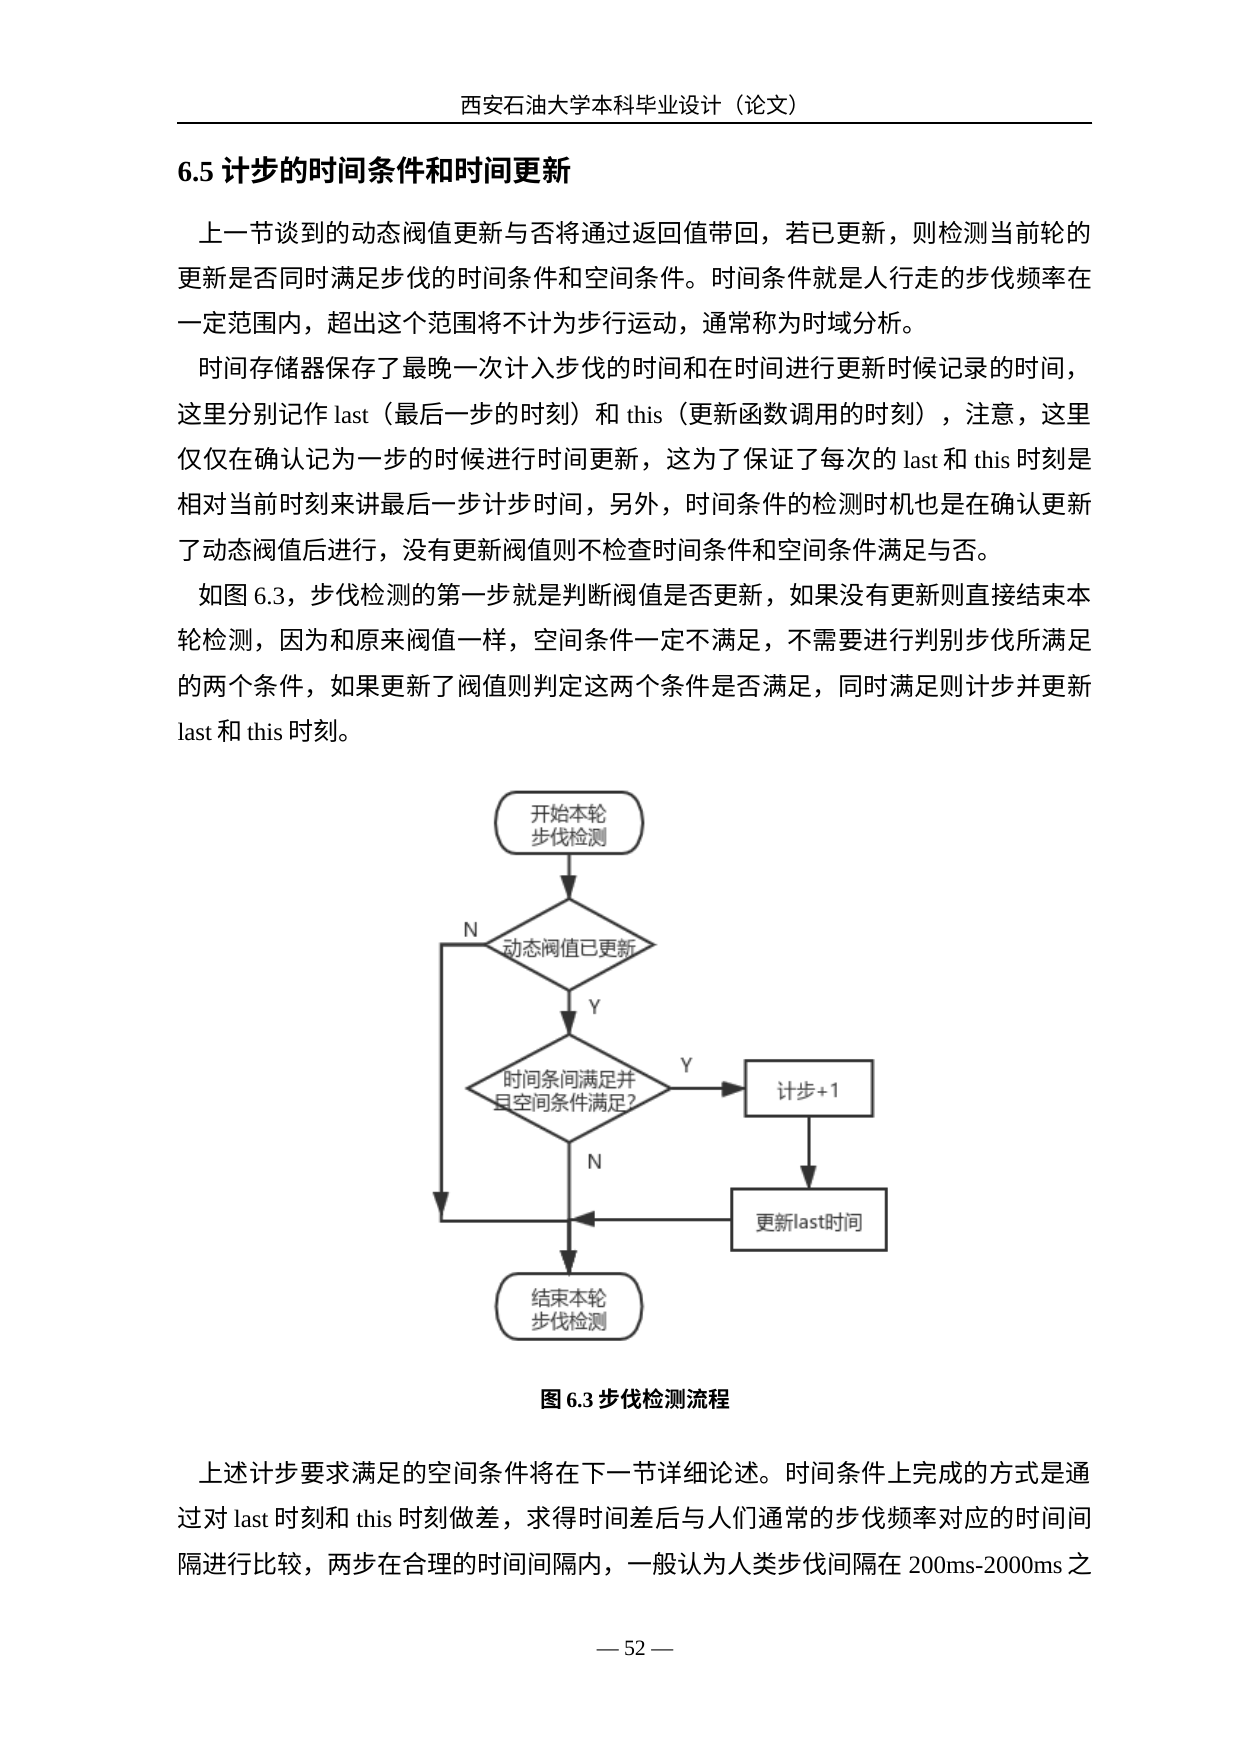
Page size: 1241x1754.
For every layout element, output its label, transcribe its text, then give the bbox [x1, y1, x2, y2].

text 图6.3 步伐检测流程 [177, 1382, 1092, 1414]
text 上一节谈到的动态阀值更新与否将通过返回值带回，若已更新，则检测当前轮的更新是否同时满足步伐的时间条件和空间条件。时间条件就是人行走的步伐频率在一定范围内，超出这个范围将不计为步行运动，通常称为时域分析。 [177, 213, 1092, 340]
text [177, 1453, 1092, 1580]
text 如图6.3，步伐检测的第一步就是判断阀值是否更新，如果没有更新则直接结束本轮检测，因为和原来阀值一样，空间条件一定不满足，不需要进行判别步伐所满足的两个条件，如果更新了阀值则判定这两个条件是否满足，同时满足则计步并更新last和this时刻。 [177, 576, 1092, 748]
subtitle 计步的时间条件和时间更新 [177, 148, 1092, 190]
picture [347, 756, 923, 1376]
text 时间存储器保存了最晚一次计入步伐的时间和在时间进行更新时候记录的时间，这里分别记作last（最后一步的时刻）和this（更新函数调用的时刻），注意，这里仅仅在确认记为一步的时候进行时间更新，这为了保证了每次的last和this时刻是相对当前时刻来讲最后一步计步时间，另外，时间条件的检测时机也是在确认更新了动态阀值后进行，没有更新阀值则不检查时间条件和空间条件满足与否。 [177, 349, 1092, 566]
